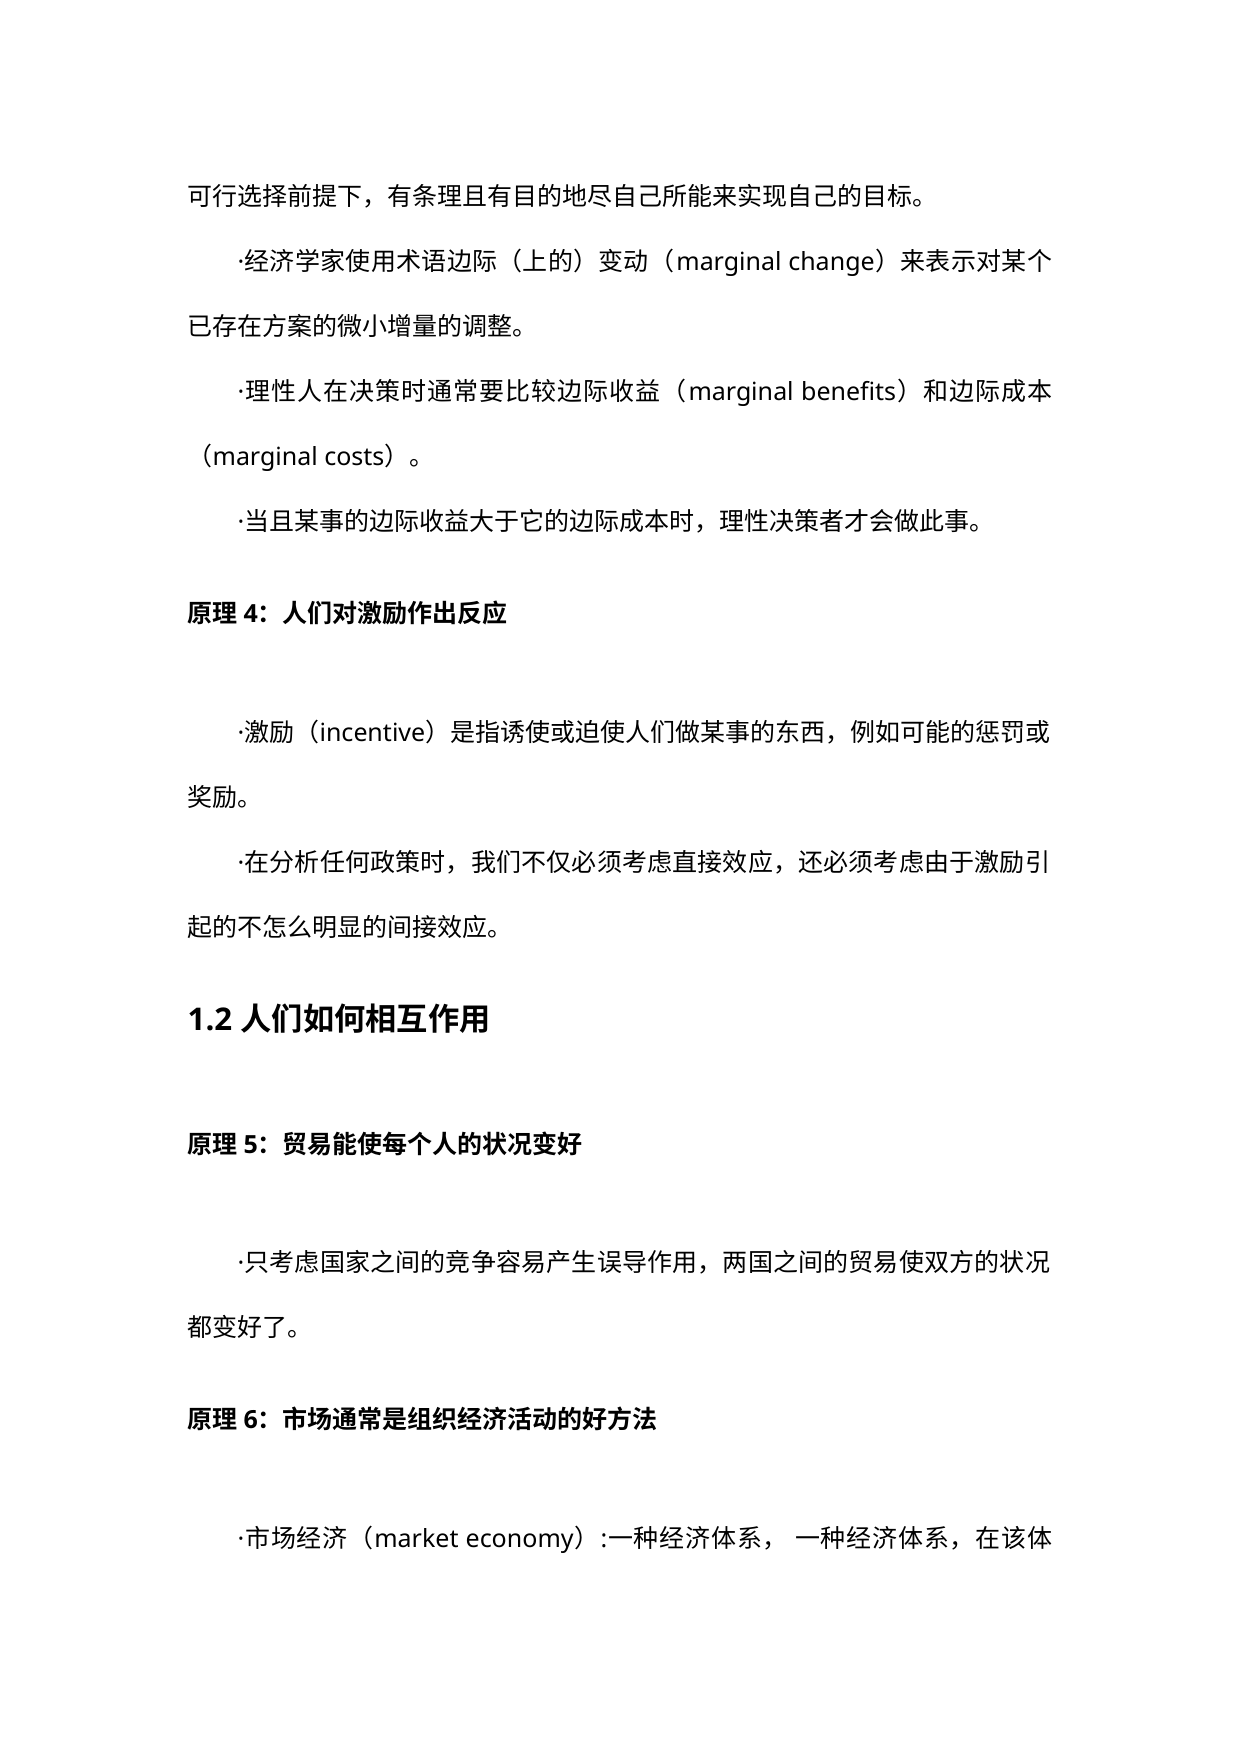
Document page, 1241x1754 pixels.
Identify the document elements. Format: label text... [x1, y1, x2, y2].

text ·当且某事的边际收益大于它的边际成本时，理性决策者才会做此事。 [187, 487, 1053, 552]
text ·激励（incentive）是指诱使或迫使人们做某事的东西，例如可能的惩罚或奖励。 [187, 698, 1053, 828]
text ·只考虑国家之间的竞争容易产生误导作用，两国之间的贸易使双方的状况都变好了。 [187, 1228, 1053, 1358]
subtitle 原理 4：人们对激励作出反应 [187, 579, 1053, 644]
subtitle 原理 5：贸易能使每个人的状况变好 [187, 1110, 1053, 1175]
text ·在分析任何政策时，我们不仅必须考虑直接效应，还必须考虑由于激励引起的不怎么明显的间接效应。 [187, 828, 1053, 958]
text ·理性人在决策时通常要比较边际收益（marginal benefits）和边际成本（marginal costs）。 [187, 357, 1053, 487]
text ·经济学家使用术语边际（上的）变动（marginal change）来表示对某个已存在方案的微小增量的调整。 [187, 227, 1053, 357]
subtitle 1.2 人们如何相互作用 [187, 985, 1053, 1050]
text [187, 1504, 1053, 1569]
subtitle 原理 6：市场通常是组织经济活动的好方法 [187, 1386, 1053, 1451]
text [187, 162, 1053, 227]
